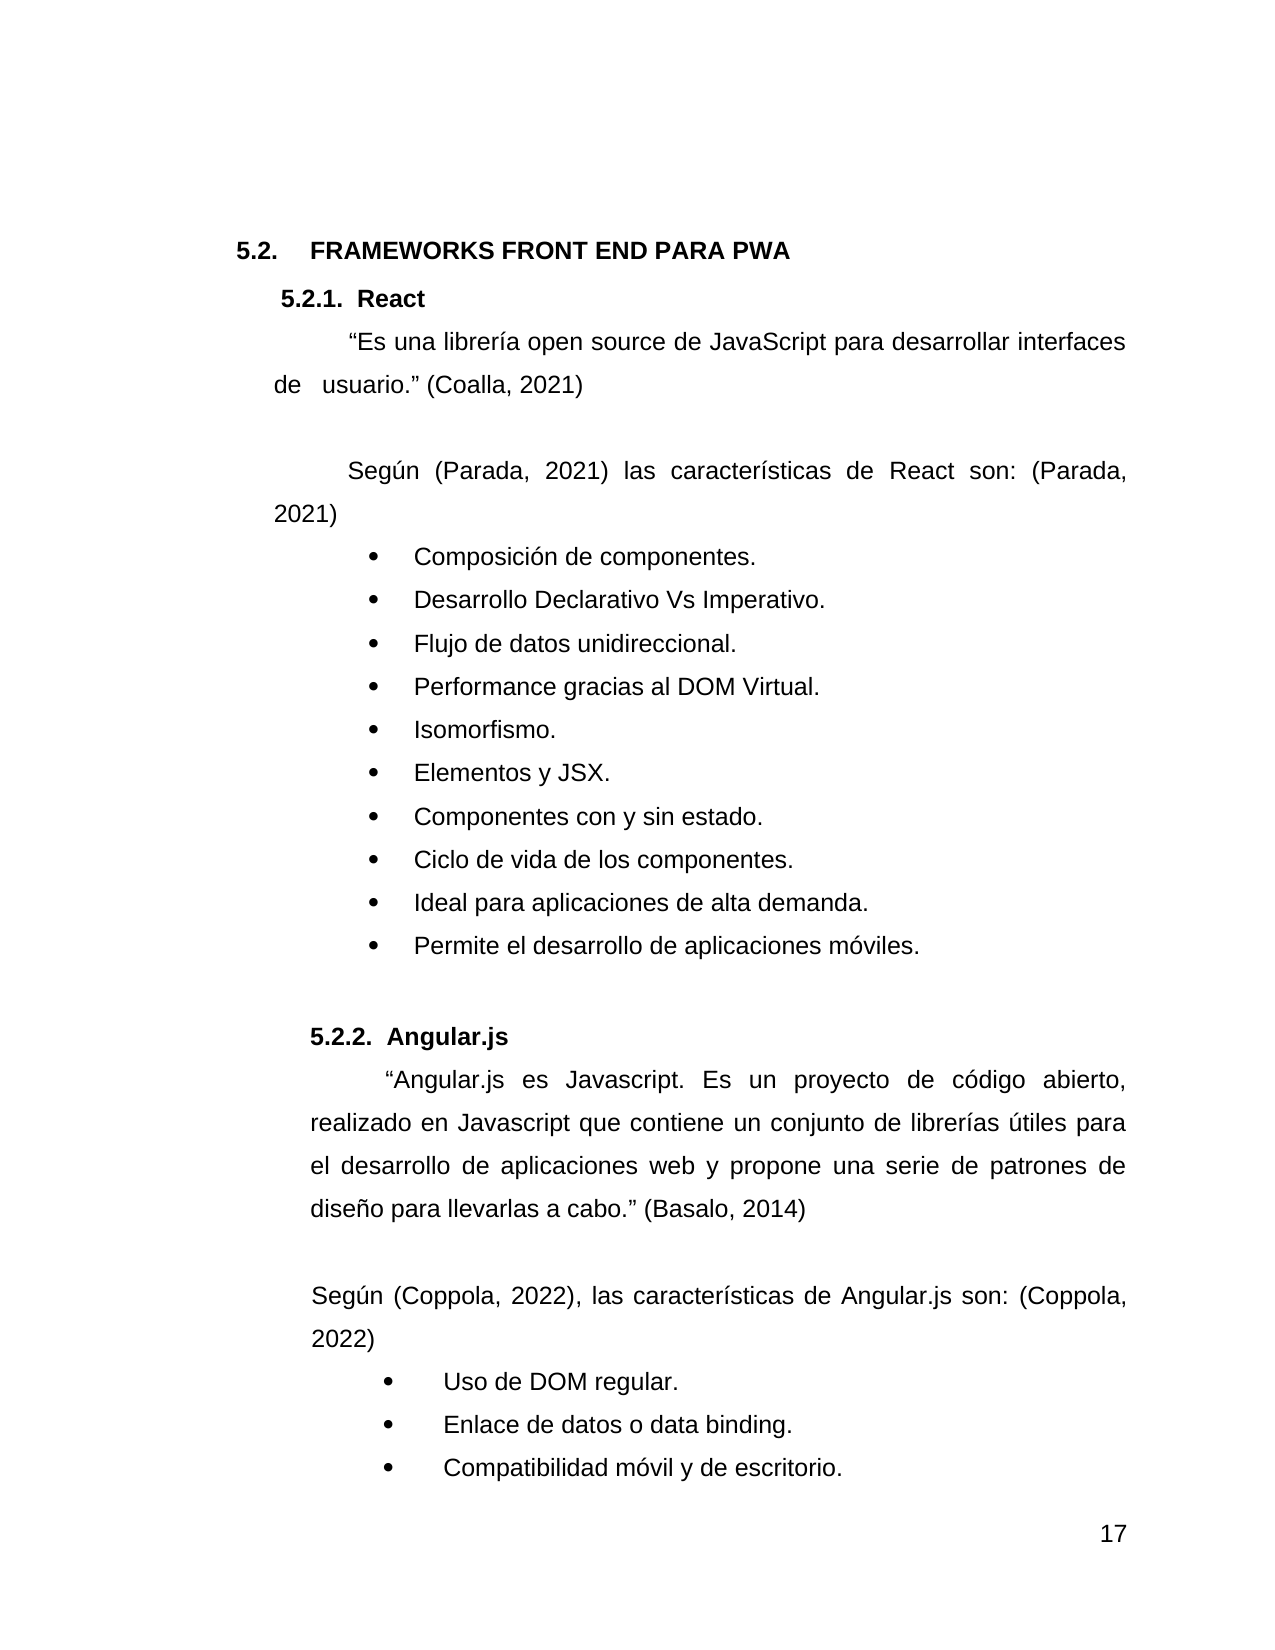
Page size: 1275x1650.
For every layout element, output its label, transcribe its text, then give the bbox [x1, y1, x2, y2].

text Elementos y JSX. [369, 758, 1127, 787]
text Compatibilidad móvil y de escritorio. [384, 1453, 1127, 1482]
text Enlace de datos o data binding. [384, 1410, 1127, 1439]
text Uso de DOM regular. [384, 1367, 1127, 1396]
subtitle 5.2.1. React [281, 283, 1127, 312]
text Desarrollo Declarativo Vs Imperativo. [369, 586, 1127, 614]
text Ciclo de vida de los componentes. [369, 845, 1127, 874]
text Según las características de React son: [273, 456, 1127, 528]
text “Angular.js es Javascript. Es un proyecto de código abierto, realizado en Javascript que contiene un conjunto de librerías útiles para el desarrollo de aplicaciones web y propone una serie de patrones de diseño para llevarlas a cabo.” [310, 1065, 1127, 1223]
subtitle 5.2. FRAMEWORKS FRONT END PARA PWA [236, 236, 1127, 265]
text Performance gracias al DOM Virtual. [369, 672, 1127, 701]
text Flujo de datos unidireccional. [369, 629, 1127, 658]
text Permite el desarrollo de aplicaciones móviles. [369, 931, 1127, 960]
text Composición de componentes. [369, 542, 1127, 571]
text Isomorfismo. [369, 715, 1127, 744]
text Según , las características de Angular.js son: [311, 1281, 1127, 1352]
subtitle 5.2.2. Angular.js [236, 1022, 1127, 1051]
text Componentes con y sin estado. [369, 802, 1127, 831]
text Ideal para aplicaciones de alta demanda. [369, 888, 1127, 917]
text “Es una librería open source de JavaScript para desarrollar interfaces de usuario.” [273, 327, 1127, 398]
